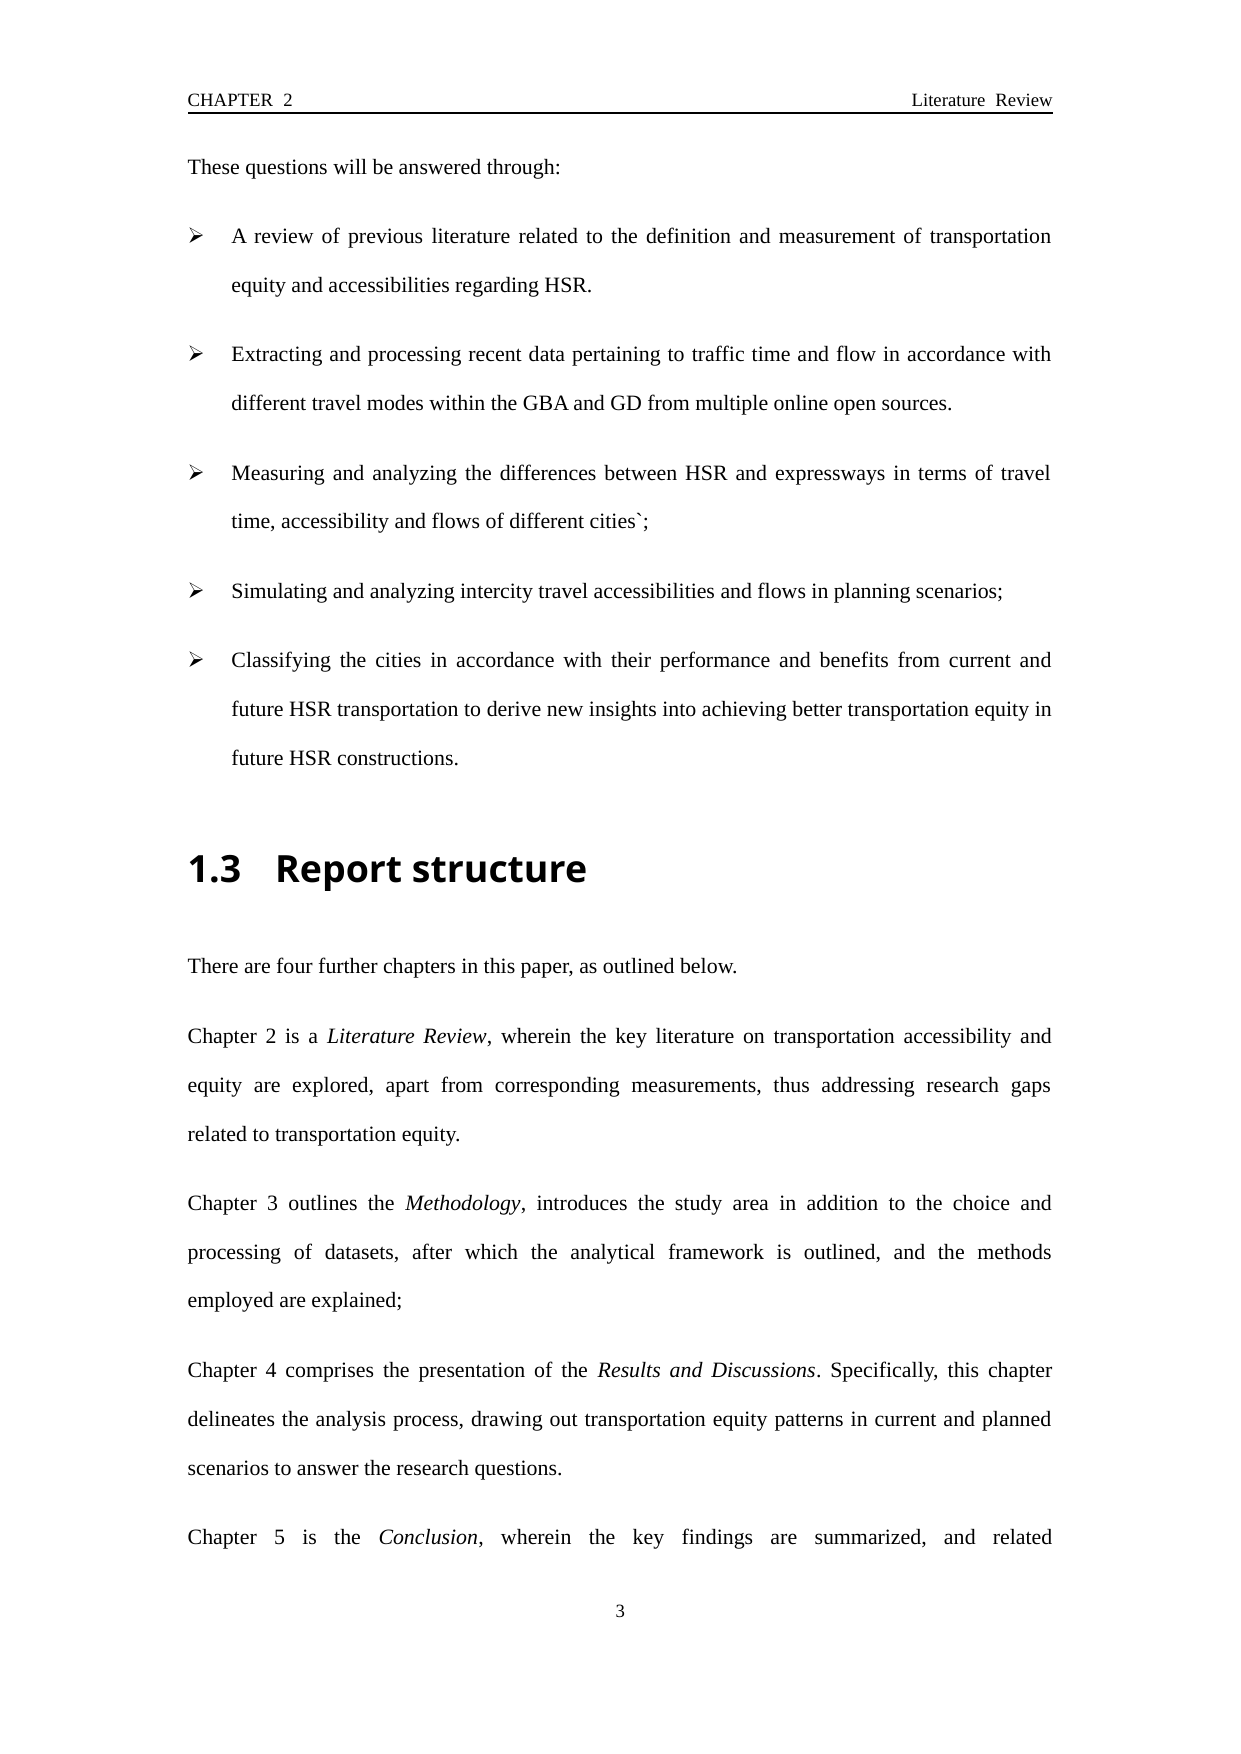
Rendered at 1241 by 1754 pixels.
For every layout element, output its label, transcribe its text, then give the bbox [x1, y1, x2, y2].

list Simulating and analyzing intercity travel accessibilities and flows in planning scenarios; [187, 574, 1053, 607]
text Chapter 2 is a Literature Review, wherein the key literature on transportation accessibility and equity are explored, apart from corresponding measurements, thus addressing research gaps related to transportation equity. [187, 1019, 1053, 1149]
text Chapter 4 comprises the presentation of the Results and Discussions. Specifically, this chapter delineates the analysis process, drawing out transportation equity patterns in current and planned scenarios to answer the research questions. [187, 1353, 1053, 1483]
text Chapter 3 outlines the Methodology, introduces the study area in addition to the choice and processing of datasets, after which the analytical framework is outlined, and the methods employed are explained; [187, 1186, 1053, 1316]
list Measuring and analyzing the differences between HSR and expressways in terms of travel time, accessibility and flows of different cities`; [187, 456, 1053, 537]
list A review of previous literature related to the definition and measurement of transportation equity and accessibilities regarding HSR. [187, 219, 1053, 301]
subtitle Report structure [187, 835, 1053, 900]
list Classifying the cities in accordance with their performance and benefits from current and future HSR transportation to derive new insights into achieving better transportation equity in future HSR constructions. [187, 644, 1053, 774]
list Extracting and processing recent data pertaining to traffic time and flow in accordance with different travel modes within the GBA and GD from multiple online open sources. [187, 338, 1053, 419]
text These questions will be answered through: [187, 150, 1053, 182]
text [187, 1520, 1053, 1553]
text There are four further chapters in this paper, as outlined below. [187, 950, 1053, 982]
